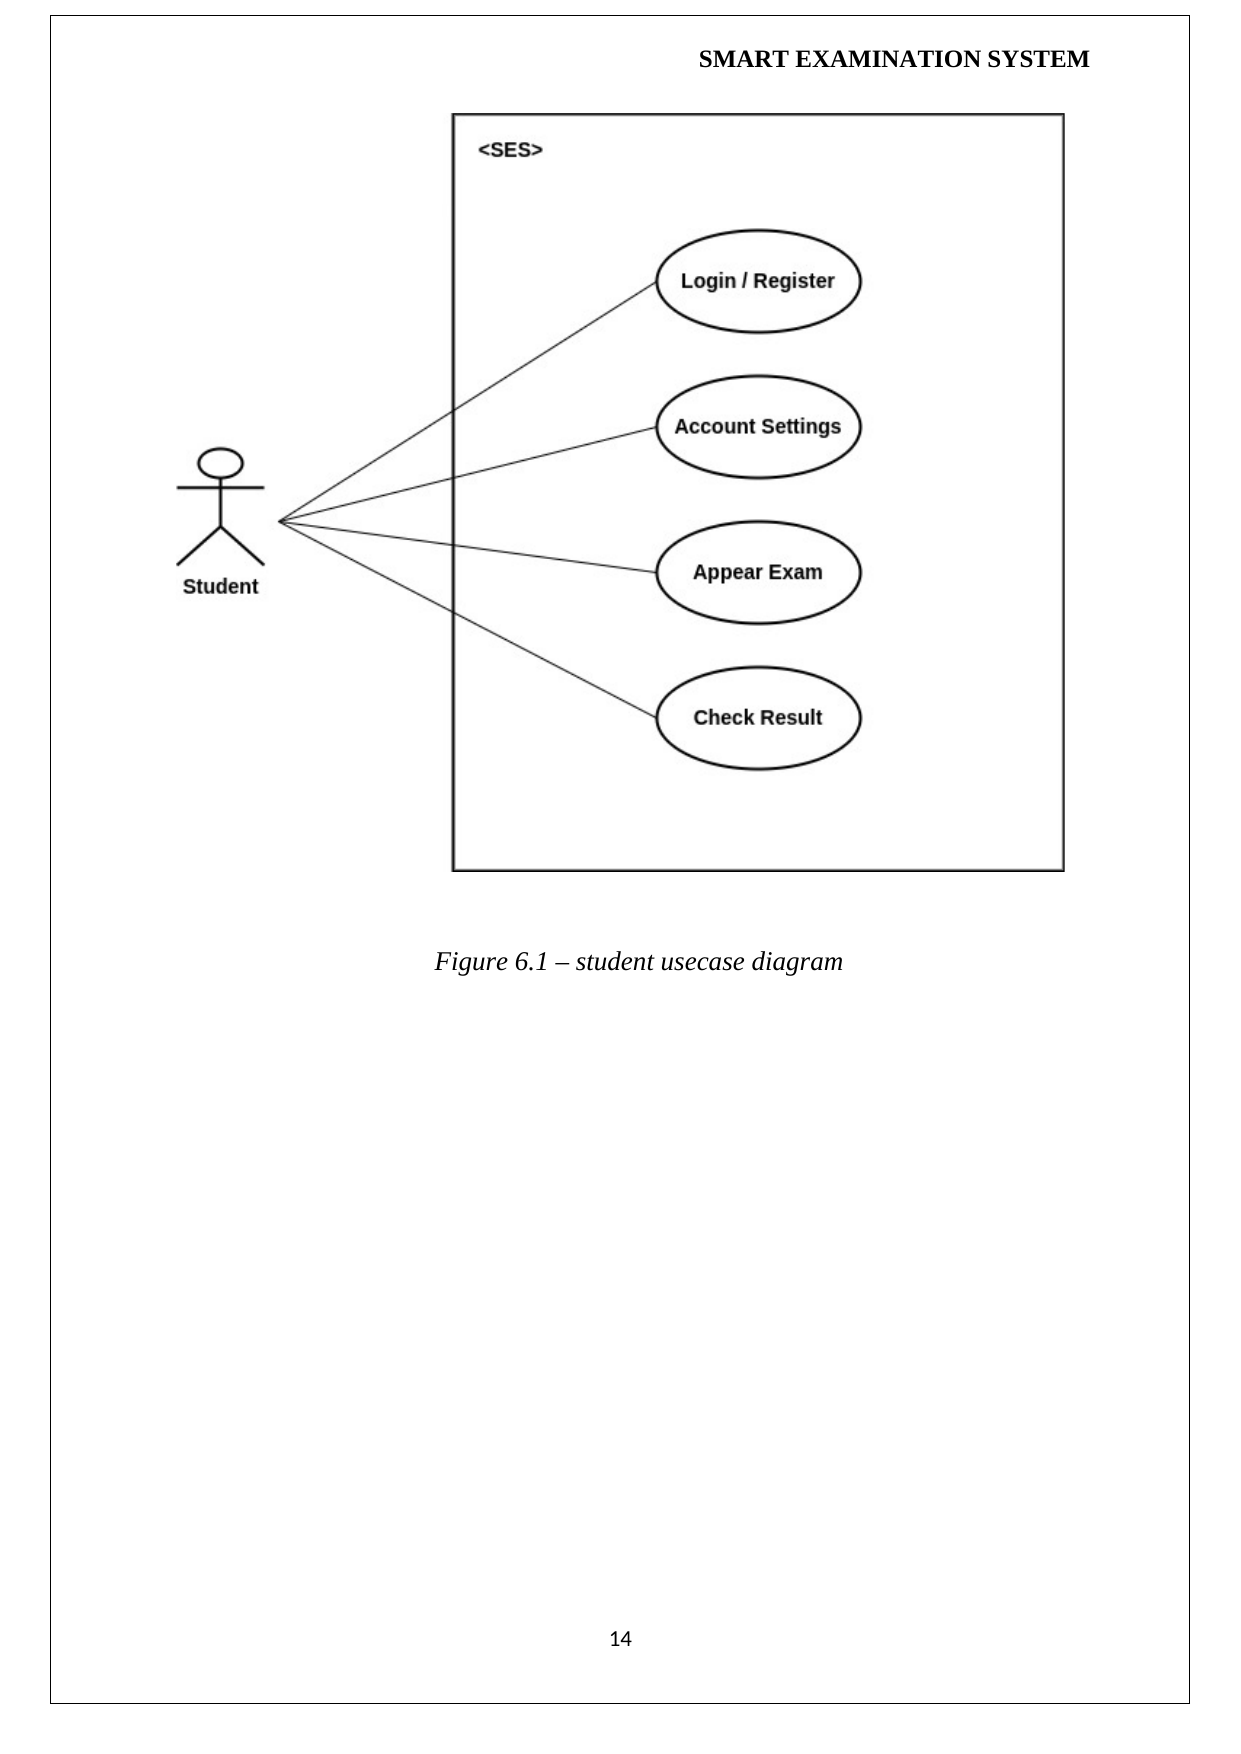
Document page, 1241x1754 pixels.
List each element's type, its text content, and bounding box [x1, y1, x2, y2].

picture [175, 113, 1065, 872]
text Figure 6.1 – student usecase diagram [187, 945, 1090, 976]
